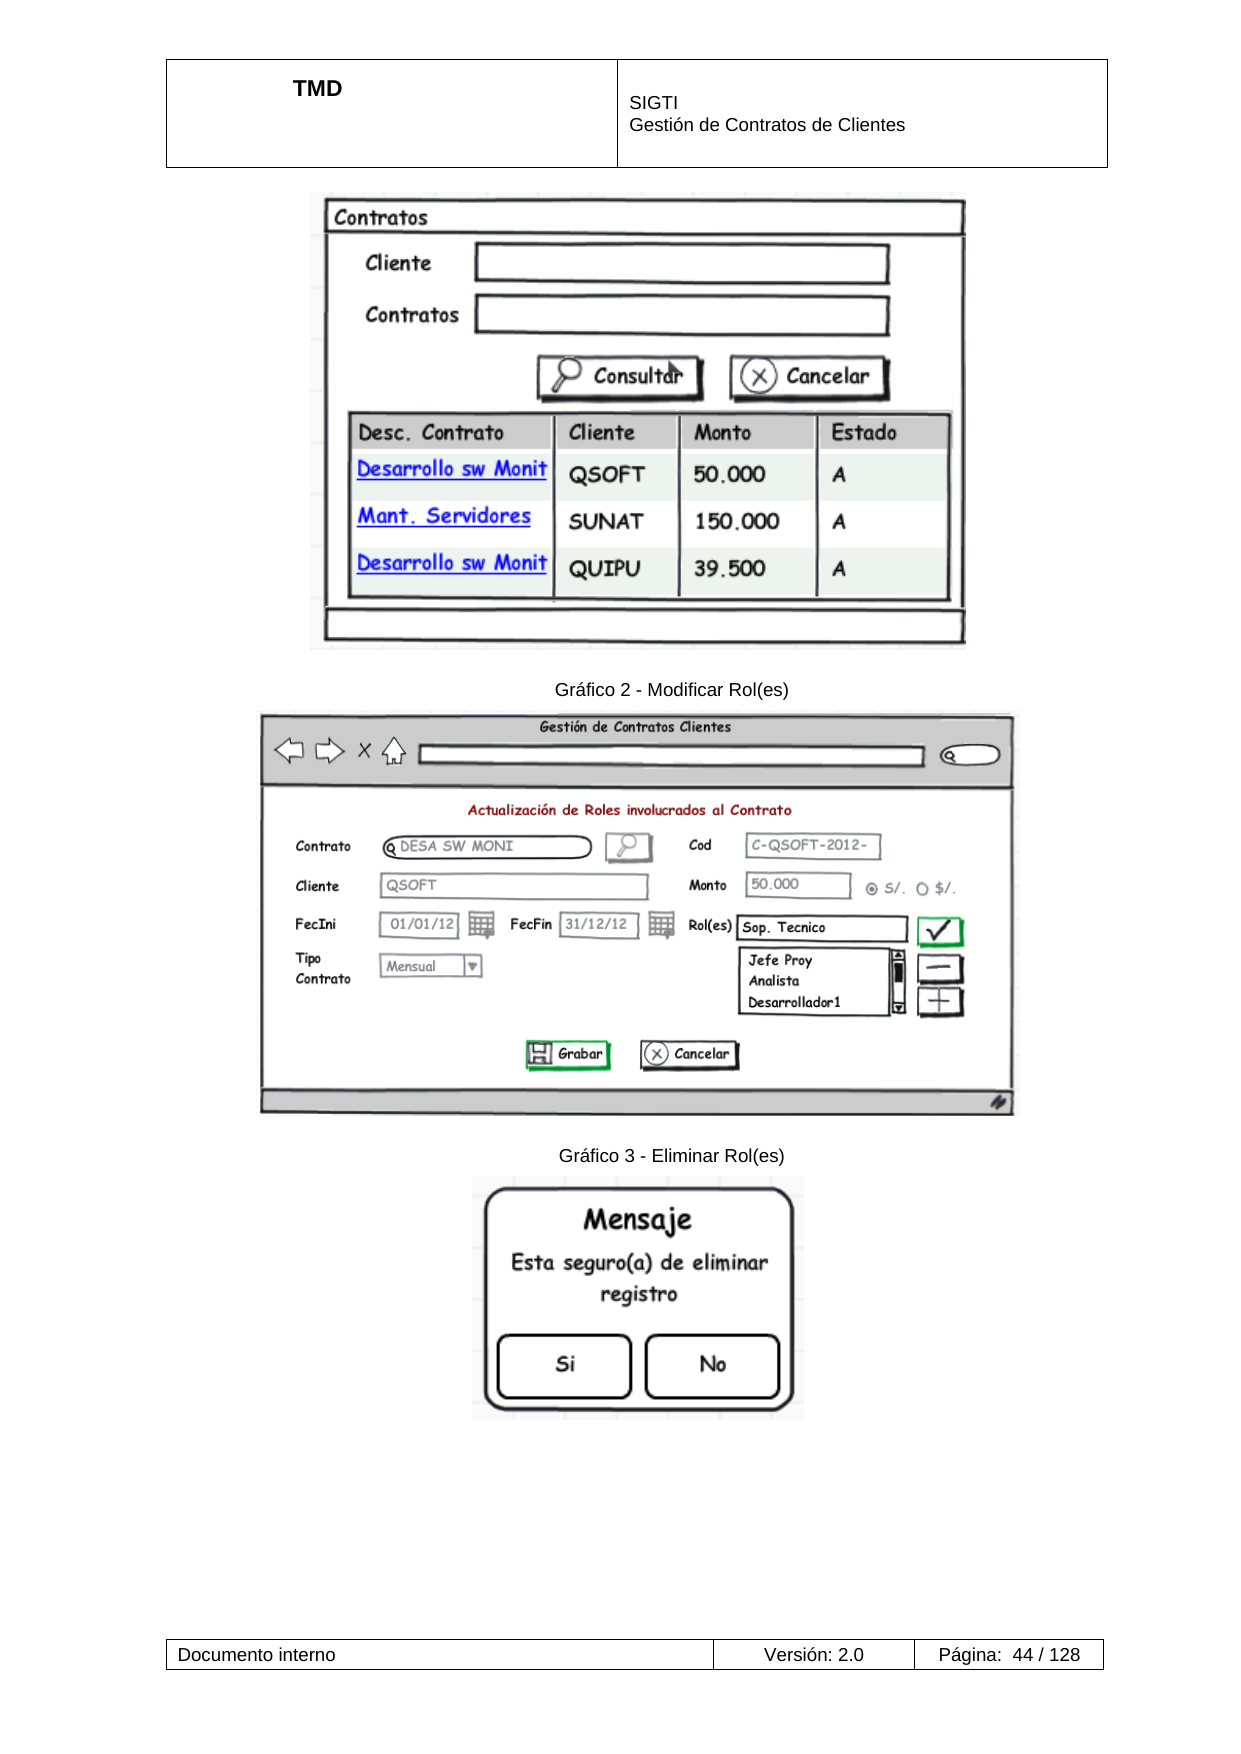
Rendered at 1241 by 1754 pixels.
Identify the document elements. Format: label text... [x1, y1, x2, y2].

picture [472, 1176, 804, 1420]
list Gráfico 2 - Modificar Rol(es) [251, 678, 1092, 700]
picture [310, 192, 966, 650]
picture [256, 710, 1020, 1116]
list Gráfico 3 - Eliminar Rol(es) [251, 1145, 1092, 1166]
